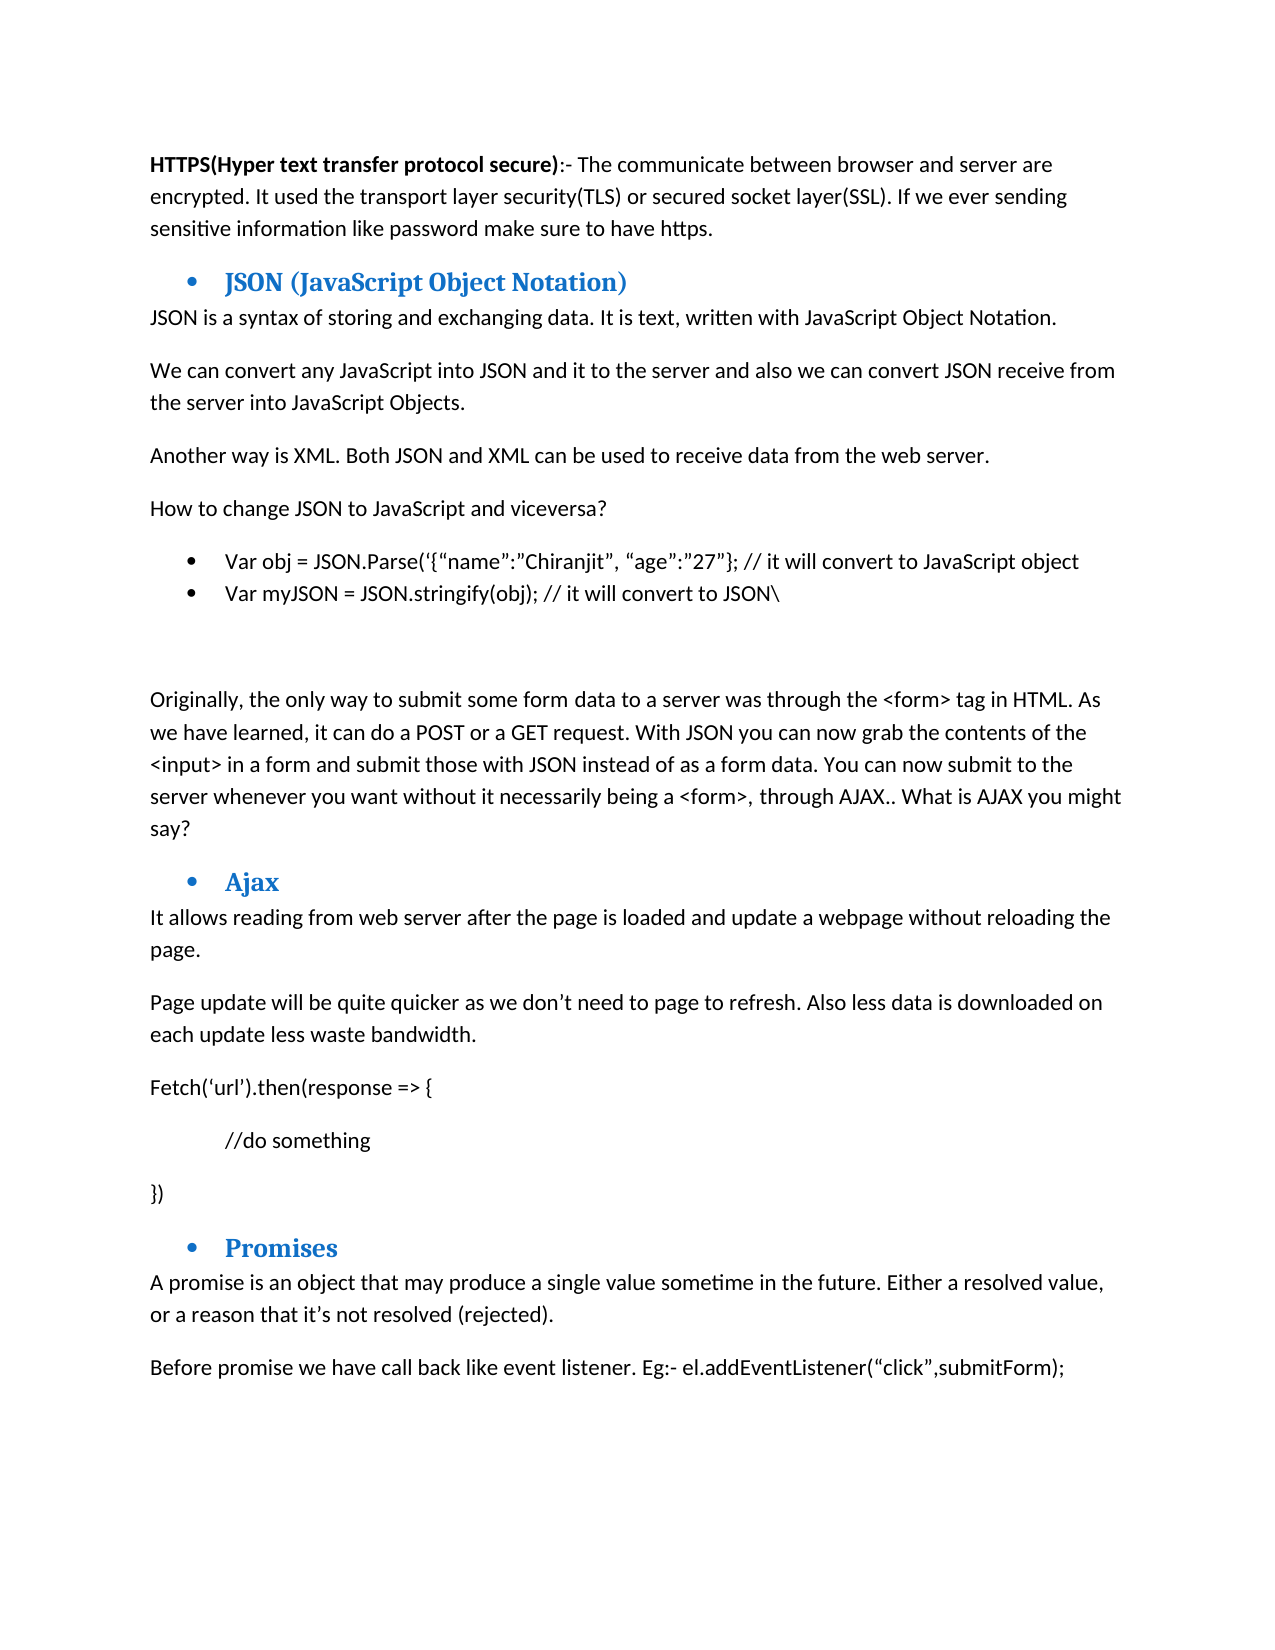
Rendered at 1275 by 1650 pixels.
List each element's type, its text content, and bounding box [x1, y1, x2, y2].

subtitle Promises [187, 1233, 1125, 1264]
text }) [150, 1179, 1125, 1208]
list Var myJSON = JSON.stringify(obj); // it will convert to JSON\ [187, 579, 1125, 608]
subtitle Ajax [187, 867, 1125, 898]
text Fetch(‘url’).then(response => { [150, 1073, 1125, 1102]
text Before promise we have call back like event listener. Eg:- el.addEventListener(“click”,submitForm); [150, 1353, 1125, 1382]
text JSON is a syntax of storing and exchanging data. It is text, written with JavaScript Object Notation. [150, 303, 1125, 331]
text Another way is XML. Both JSON and XML can be used to receive data from the web server. [150, 441, 1125, 469]
text Originally, the only way to submit some form data to a server was through the <form> tag in HTML. As we have learned, it can do a POST or a GET request. With JSON you can now grab the contents of the <input> in a form and submit those with JSON instead of as a form data. You can now submit to the server whenever you want without it necessarily being a <form>, through AJAX.. What is AJAX you might say? [150, 686, 1125, 842]
text It allows reading from web server after the page is loaded and update a webpage without reloading the page. [150, 903, 1125, 963]
list Var obj = JSON.Parse(‘{“name”:”Chiranjit”, “age”:”27”}; // it will convert to JavaScript object [187, 547, 1125, 575]
text //do something [150, 1127, 1125, 1154]
text We can convert any JavaScript into JSON and it to the server and also we can convert JSON receive from the server into JavaScript Objects. [150, 356, 1125, 416]
text Page update will be quite quicker as we don’t need to page to refresh. Also less data is downloaded on each update less waste bandwidth. [150, 988, 1125, 1048]
text How to change JSON to JavaScript and viceversa? [150, 494, 1125, 522]
text HTTPS(Hyper text transfer protocol secure):- The communicate between browser and server are encrypted. It used the transport layer security(TLS) or secured socket layer(SSL). If we ever sending sensitive information like password make sure to have https. [150, 150, 1125, 242]
subtitle JSON (JavaScript Object Notation) [187, 267, 1125, 298]
text A promise is an object that may produce a single value sometime in the future. Either a resolved value, or a reason that it’s not resolved (rejected). [150, 1268, 1125, 1328]
